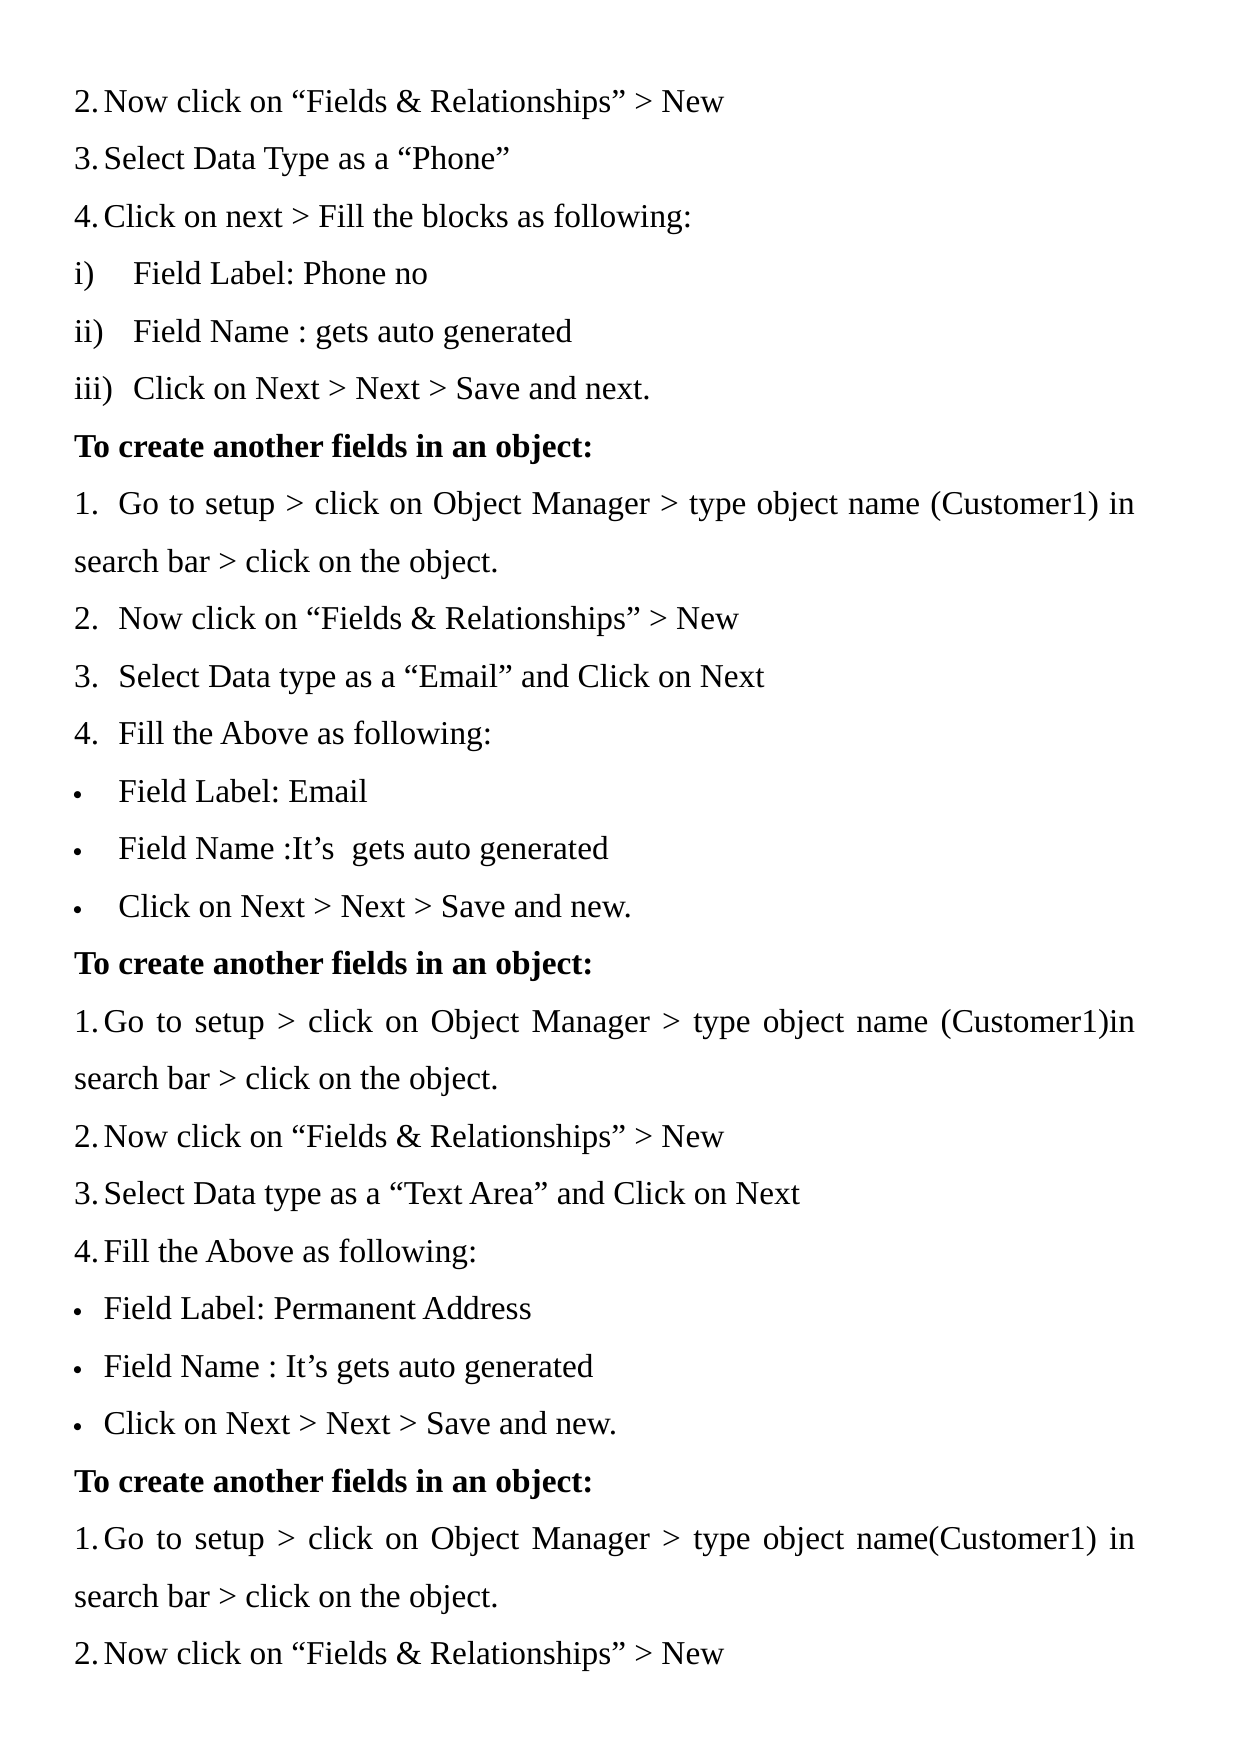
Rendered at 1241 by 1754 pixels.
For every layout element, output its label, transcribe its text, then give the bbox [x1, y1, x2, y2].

list Fill the Above as following: [74, 1231, 1137, 1269]
list Click on Next > Next > Save and new. [74, 886, 1137, 924]
list Field Label: Permanent Address [74, 1288, 1137, 1327]
list Fill the Above as following: [74, 713, 1137, 752]
list Field Name : It’s gets auto generated [74, 1346, 1137, 1384]
list Click on Next > Next > Save and new. [74, 1403, 1137, 1442]
list Go to setup > click on Object Manager > type object name(Customer1) in search bar > click on the object. [74, 1518, 1137, 1614]
list Field Name : gets auto generated [74, 311, 1090, 349]
list Now click on “Fields & Relationships” > New [74, 598, 1137, 637]
list Click on next > Fill the blocks as following: [74, 196, 1154, 234]
list Field Label: Email [74, 771, 1137, 809]
list Now click on “Fields & Relationships” > New [74, 1116, 1137, 1154]
text To create another fields in an object: [74, 1461, 1137, 1499]
list Now click on “Fields & Relationships” > New [74, 1633, 1137, 1672]
list Go to setup > click on Object Manager > type object name (Customer1) in search bar > click on the object. [74, 483, 1137, 579]
list Select Data type as a “Text Area” and Click on Next [74, 1173, 1137, 1212]
list Field Label: Phone no [74, 253, 1154, 292]
list To create another fields in an object: [74, 426, 1090, 464]
list Now click on “Fields & Relationships” > New [74, 81, 1154, 119]
list Select Data type as a “Email” and Click on Next [74, 656, 1137, 694]
text To create another fields in an object: [74, 943, 1137, 982]
list Field Name :It’s gets auto generated [74, 828, 1137, 867]
list Click on Next > Next > Save and next. [74, 368, 1090, 407]
list Select Data Type as a “Phone” [74, 138, 1154, 177]
list Go to setup > click on Object Manager > type object name (Customer1)in search bar > click on the object. [74, 1001, 1137, 1097]
